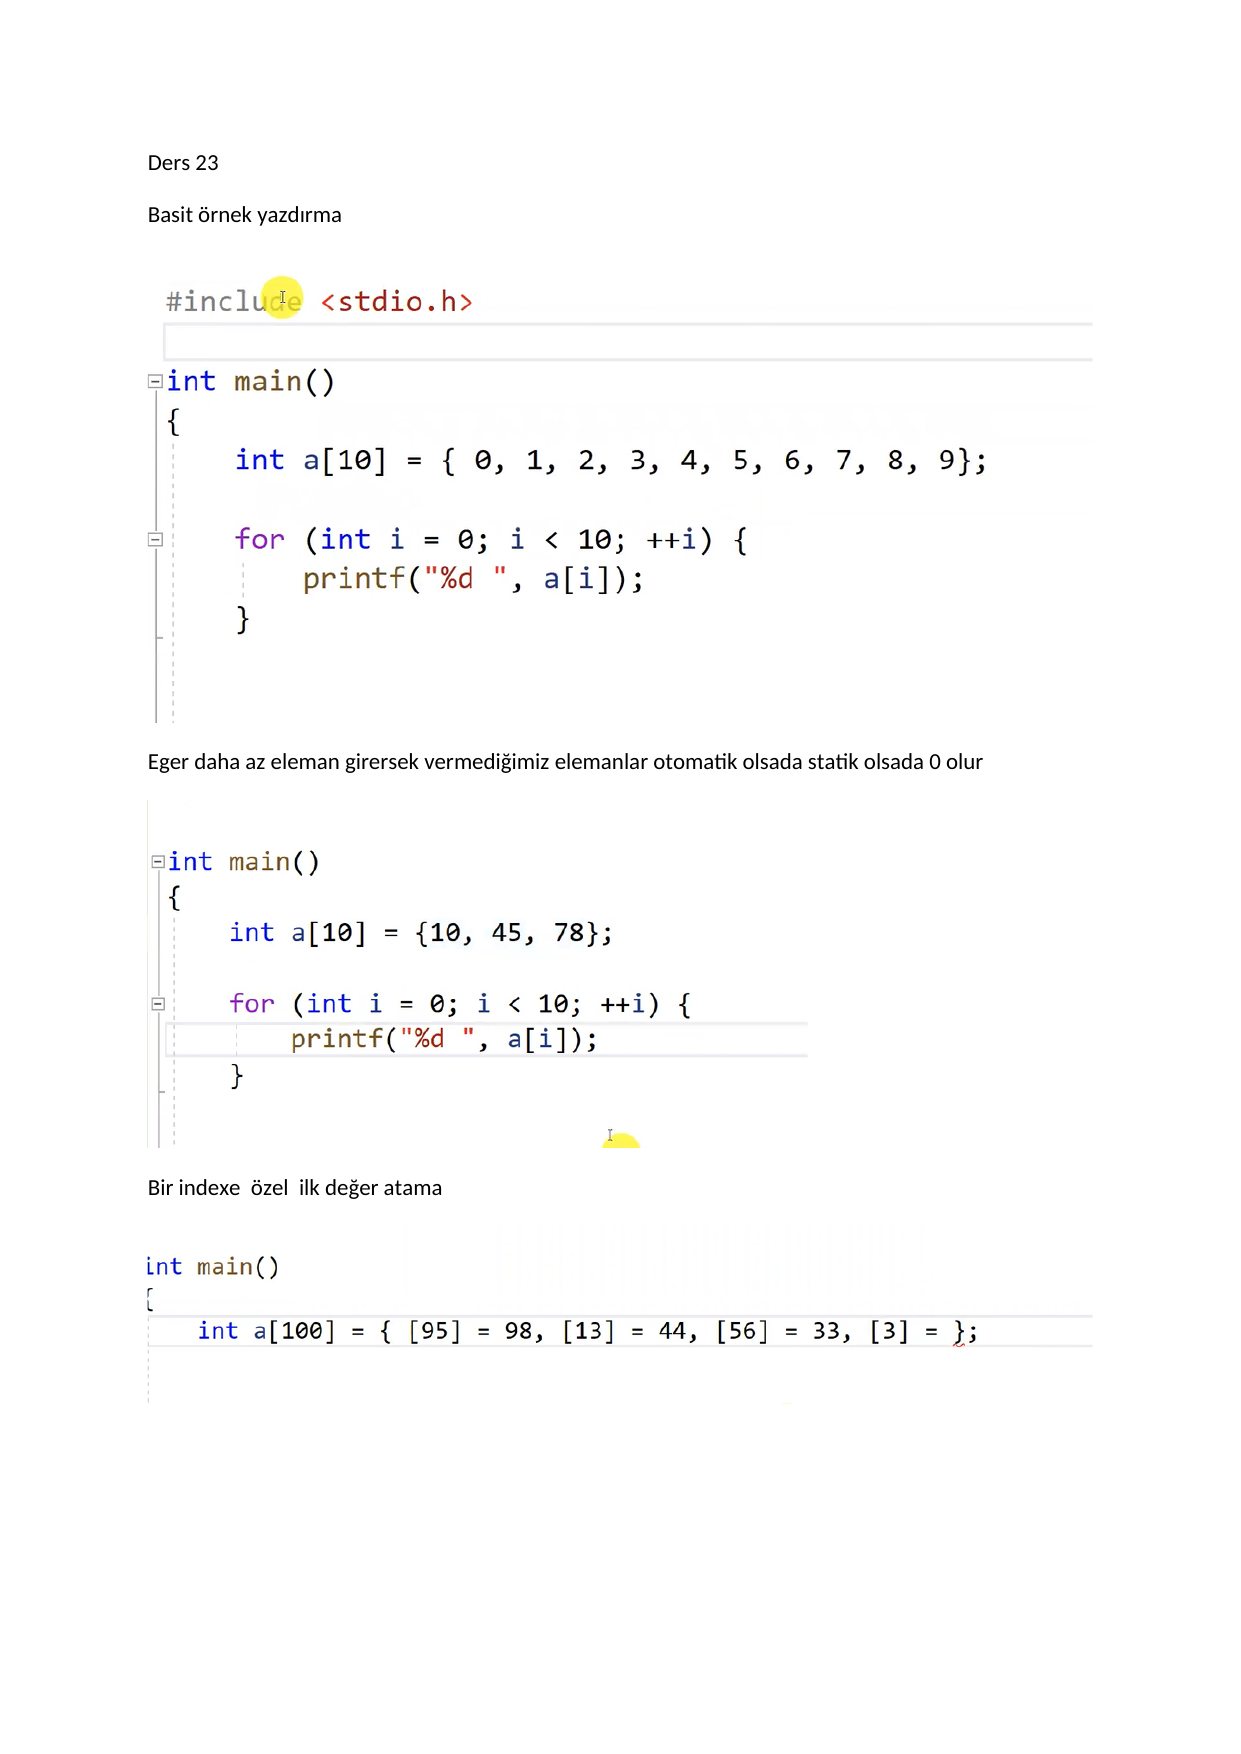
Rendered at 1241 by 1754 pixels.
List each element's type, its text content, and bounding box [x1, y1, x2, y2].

picture [147, 1225, 1093, 1404]
picture [147, 253, 1093, 723]
text Ders 23 [148, 148, 1093, 176]
picture [147, 800, 808, 1148]
text Eger daha az eleman girersek vermediğimiz elemanlar otomatik olsada statik olsada 0 olur [148, 747, 1093, 775]
text Basit örnek yazdırma [148, 201, 1093, 229]
text Bir indexe özel ilk değer atama [148, 1173, 1093, 1201]
